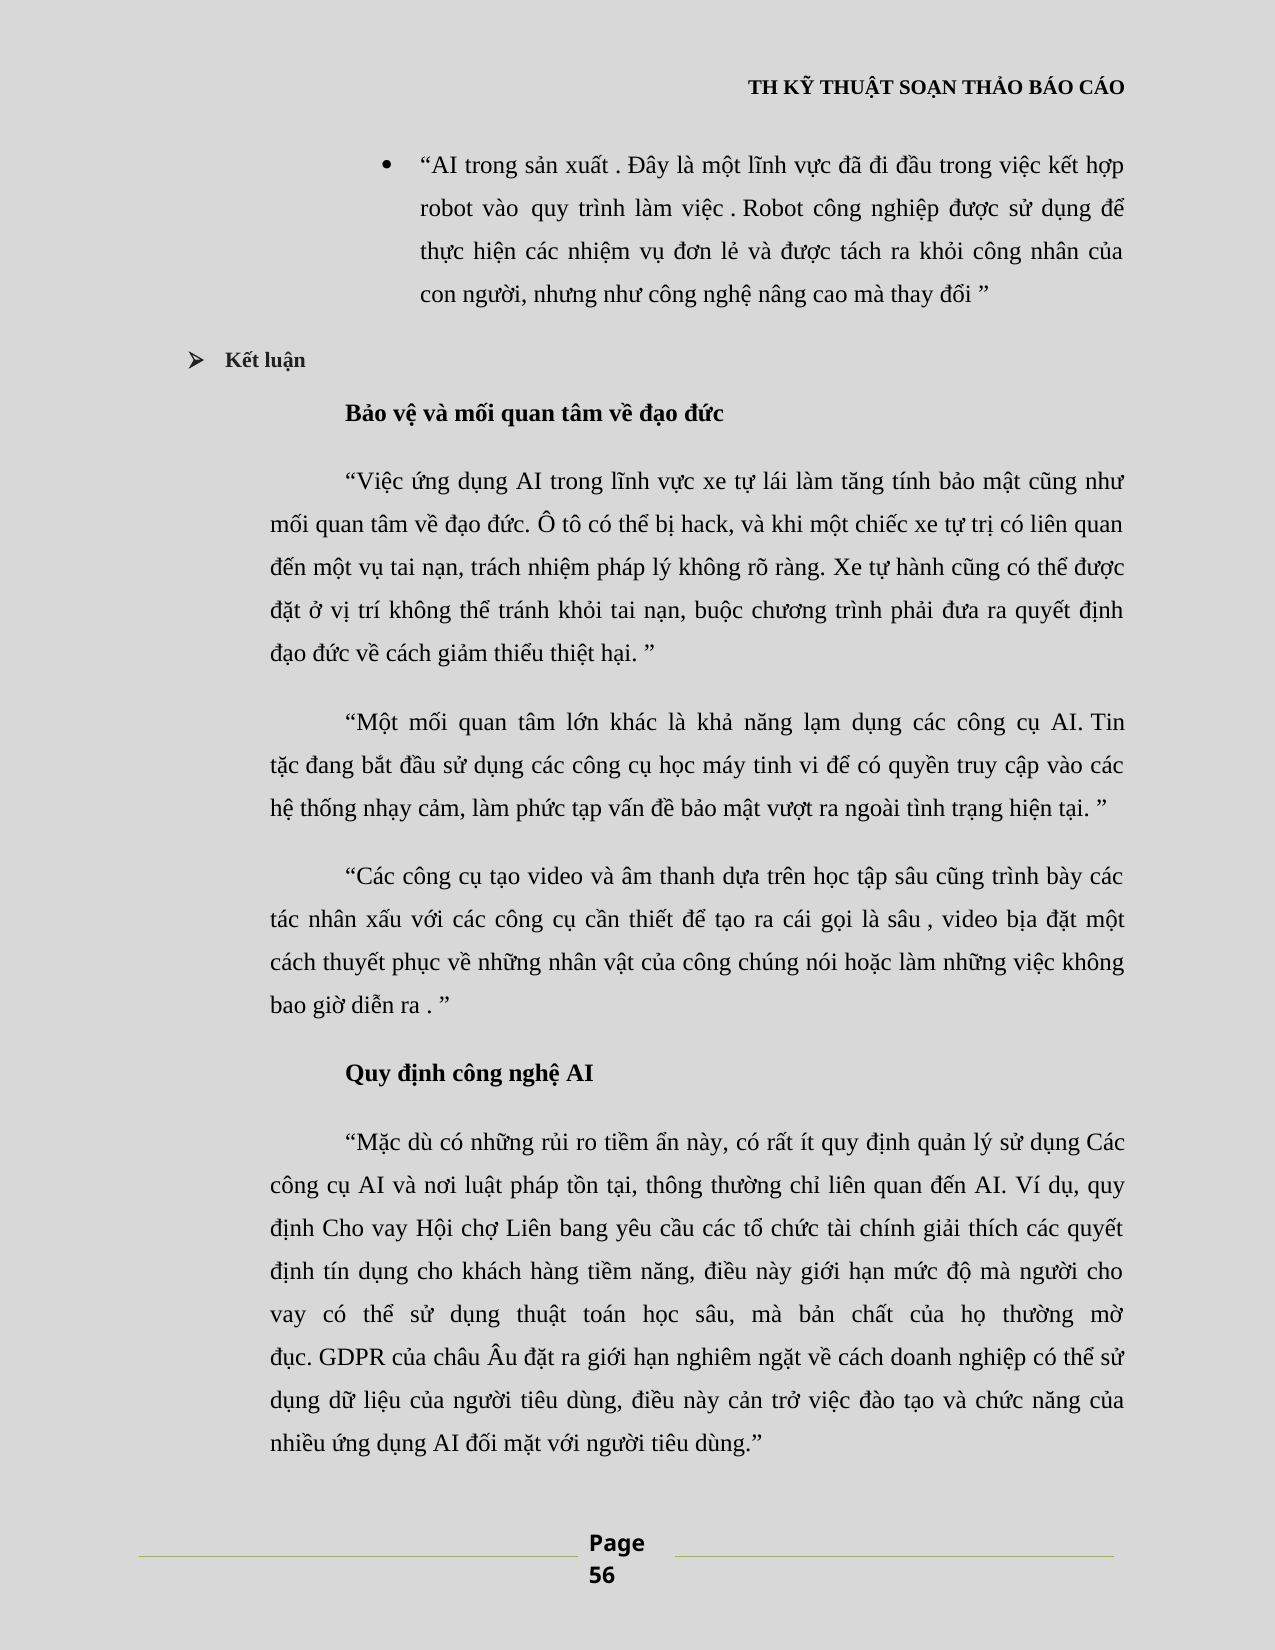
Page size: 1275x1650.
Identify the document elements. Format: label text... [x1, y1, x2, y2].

subtitle Kết luận [187, 347, 1125, 373]
subtitle “Các công cụ tạo video và âm thanh dựa trên học tập sâu cũng trình bày các tác nhân xấu với các công cụ cần thiết để tạo ra cái gọi là sâu , video bịa đặt một cách thuyết phục về những nhân vật của công chúng nói hoặc làm những việc không bao giờ diễn ra . ” [270, 861, 1125, 1019]
subtitle Quy định công nghệ AI [270, 1058, 1125, 1087]
subtitle “Mặc dù có những rủi ro tiềm ẩn này, có rất ít quy định quản lý sử dụng Các công cụ AI và nơi luật pháp tồn tại, thông thường chỉ liên quan đến AI. Ví dụ, quy định Cho vay Hội chợ Liên bang yêu cầu các tổ chức tài chính giải thích các quyết định tín dụng cho khách hàng tiềm năng, điều này giới hạn mức độ mà người cho vay có thể sử dụng thuật toán học sâu, mà bản chất của họ thường mờ đục. GDPR của châu Âu đặt ra giới hạn nghiêm ngặt về cách doanh nghiệp có thể sử dụng dữ liệu của người tiêu dùng, điều này cản trở việc đào tạo và chức năng của nhiều ứng dụng AI đối mặt với người tiêu dùng.” [270, 1127, 1125, 1457]
subtitle “Một mối quan tâm lớn khác là khả năng lạm dụng các công cụ AI. Tin tặc đang bắt đầu sử dụng các công cụ học máy tinh vi để có quyền truy cập vào các hệ thống nhạy cảm, làm phức tạp vấn đề bảo mật vượt ra ngoài tình trạng hiện tại. ” [270, 707, 1125, 822]
subtitle “AI trong sản xuất . Đây là một lĩnh vực đã đi đầu trong việc kết hợp robot vào quy trình làm việc . Robot công nghiệp được sử dụng để thực hiện các nhiệm vụ đơn lẻ và được tách ra khỏi công nhân của con người, nhưng như công nghệ nâng cao mà thay đổi ” [382, 150, 1125, 308]
subtitle “Việc ứng dụng AI trong lĩnh vực xe tự lái làm tăng tính bảo mật cũng như mối quan tâm về đạo đức. Ô tô có thể bị hack, và khi một chiếc xe tự trị có liên quan đến một vụ tai nạn, trách nhiệm pháp lý không rõ ràng. Xe tự hành cũng có thể được đặt ở vị trí không thể tránh khỏi tai nạn, buộc chương trình phải đưa ra quyết định đạo đức về cách giảm thiểu thiệt hại. ” [270, 466, 1125, 667]
subtitle Bảo vệ và mối quan tâm về đạo đức [270, 398, 1125, 427]
